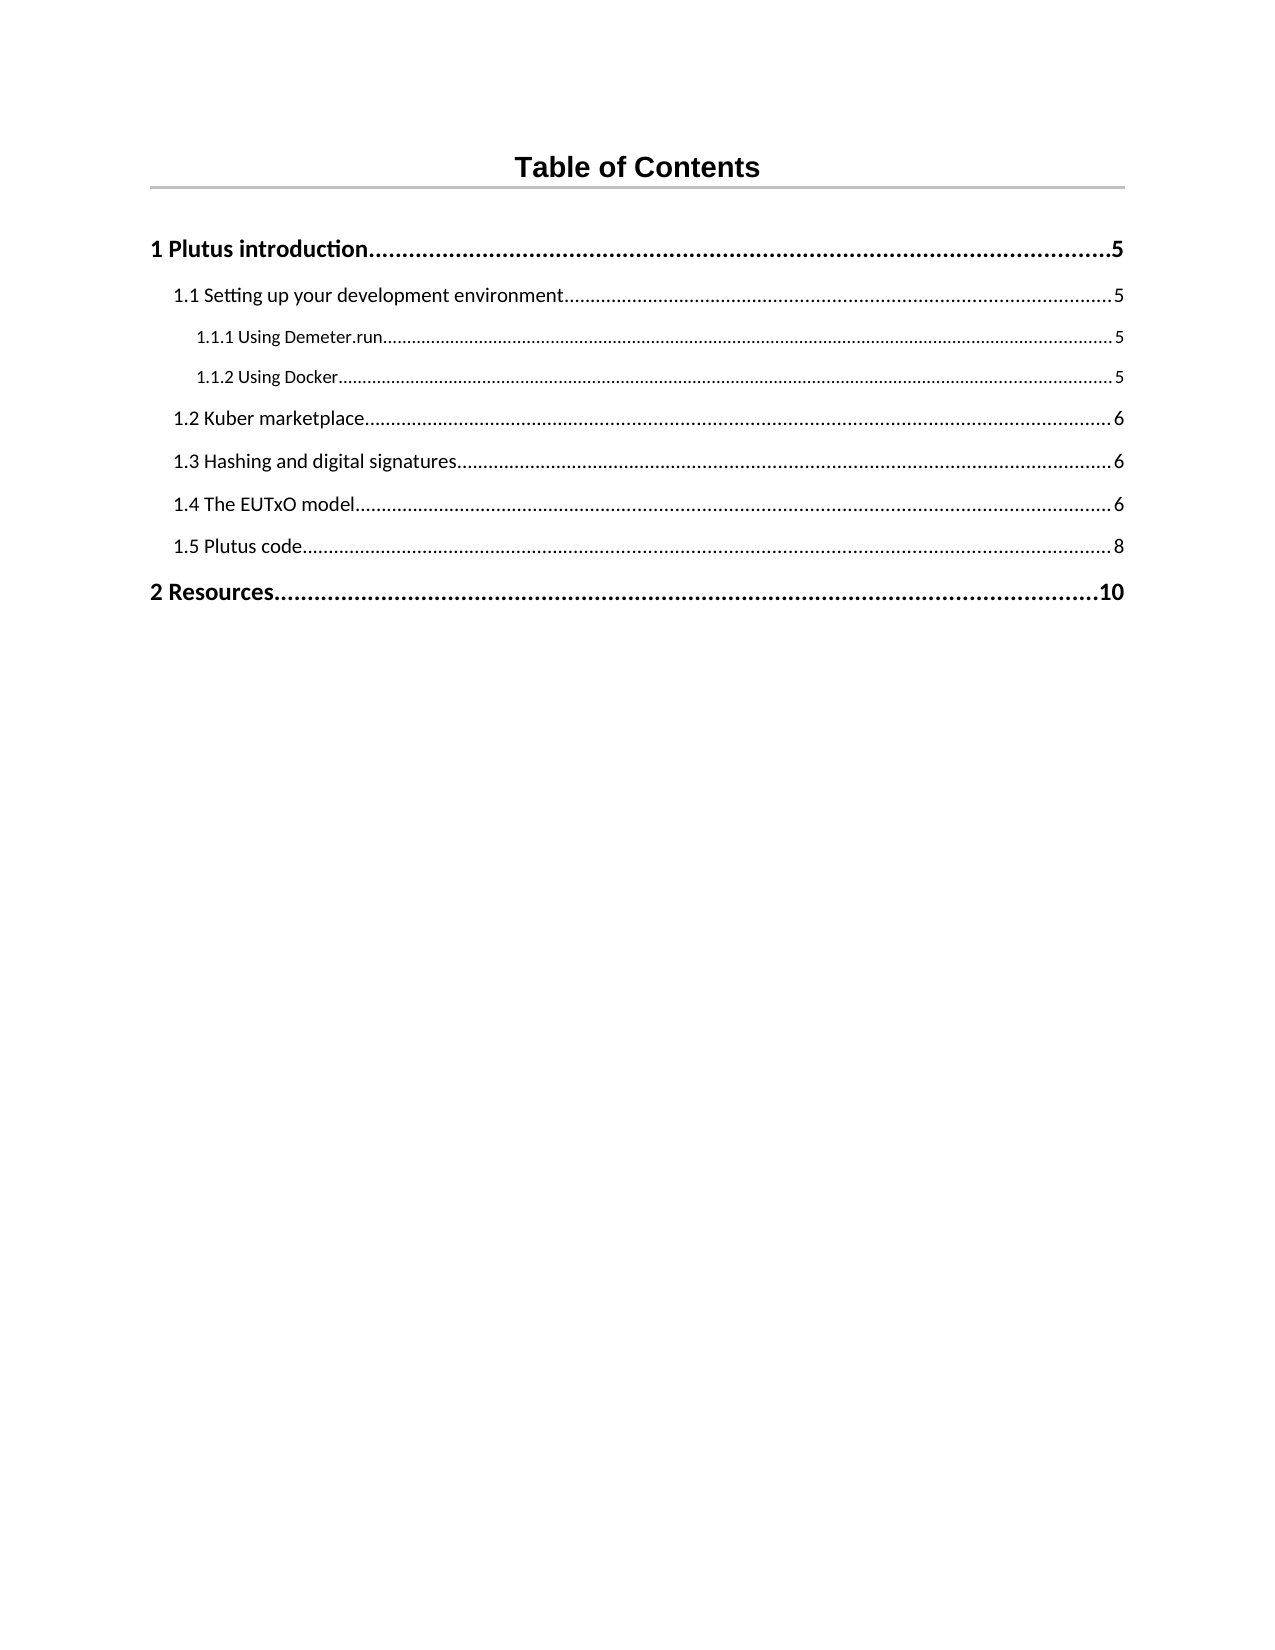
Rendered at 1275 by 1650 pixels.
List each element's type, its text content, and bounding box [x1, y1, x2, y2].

subtitle Table of Contents [150, 150, 1125, 186]
text 1.1.2 Using Docker 5 [196, 365, 1125, 388]
text 1.4 The EUTxO model 6 [173, 491, 1125, 516]
text 1.1 Setting up your development environment 5 [173, 282, 1125, 307]
text 1 Plutus introduction 5 [150, 233, 1125, 263]
text 1.2 Kuber marketplace 6 [173, 405, 1125, 430]
text 1.5 Plutus code 8 [173, 534, 1125, 559]
text 1.3 Hashing and digital signatures 6 [173, 448, 1125, 473]
text 2 Resources 10 [150, 577, 1125, 607]
text 1.1.1 Using Demeter.run 5 [196, 325, 1125, 348]
